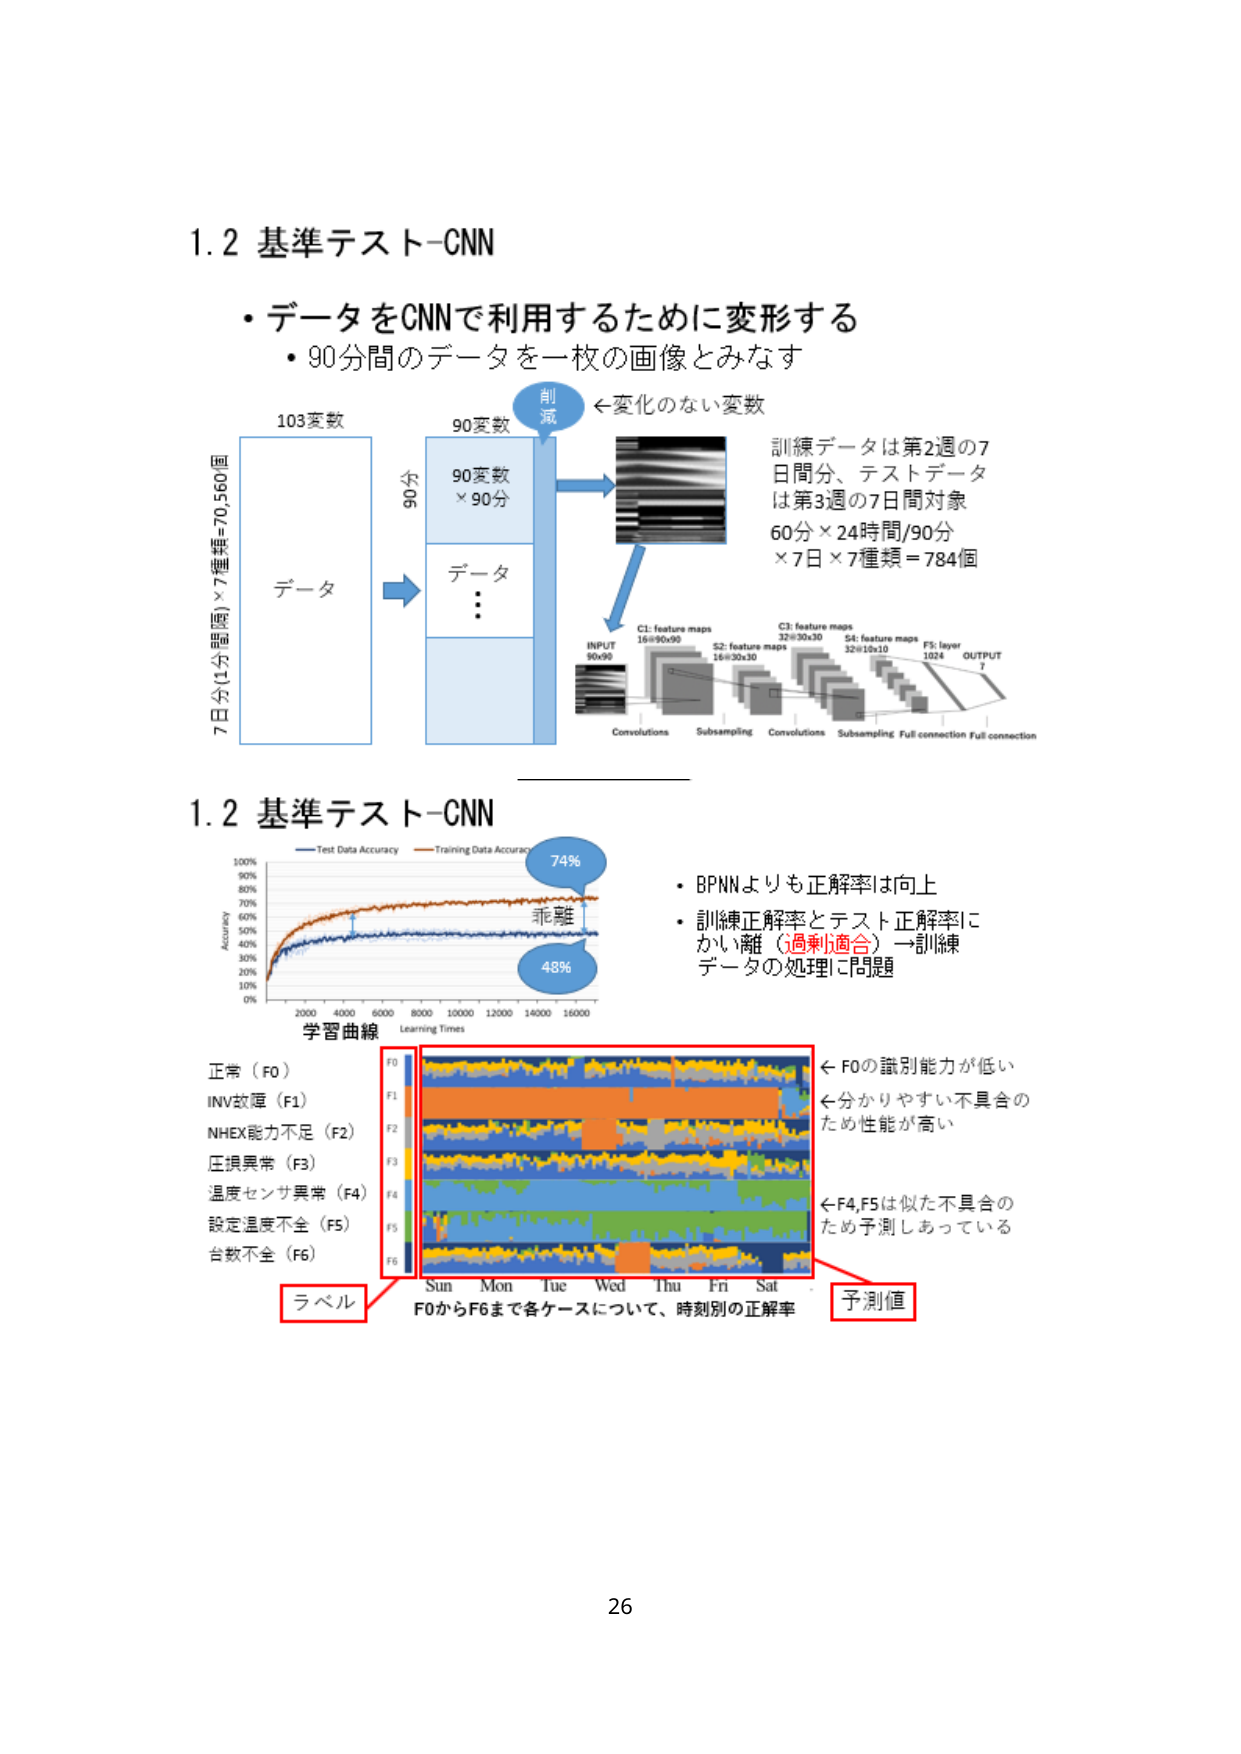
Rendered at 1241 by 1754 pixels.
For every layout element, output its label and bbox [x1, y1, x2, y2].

picture [177, 216, 1046, 753]
picture [177, 779, 1037, 1328]
